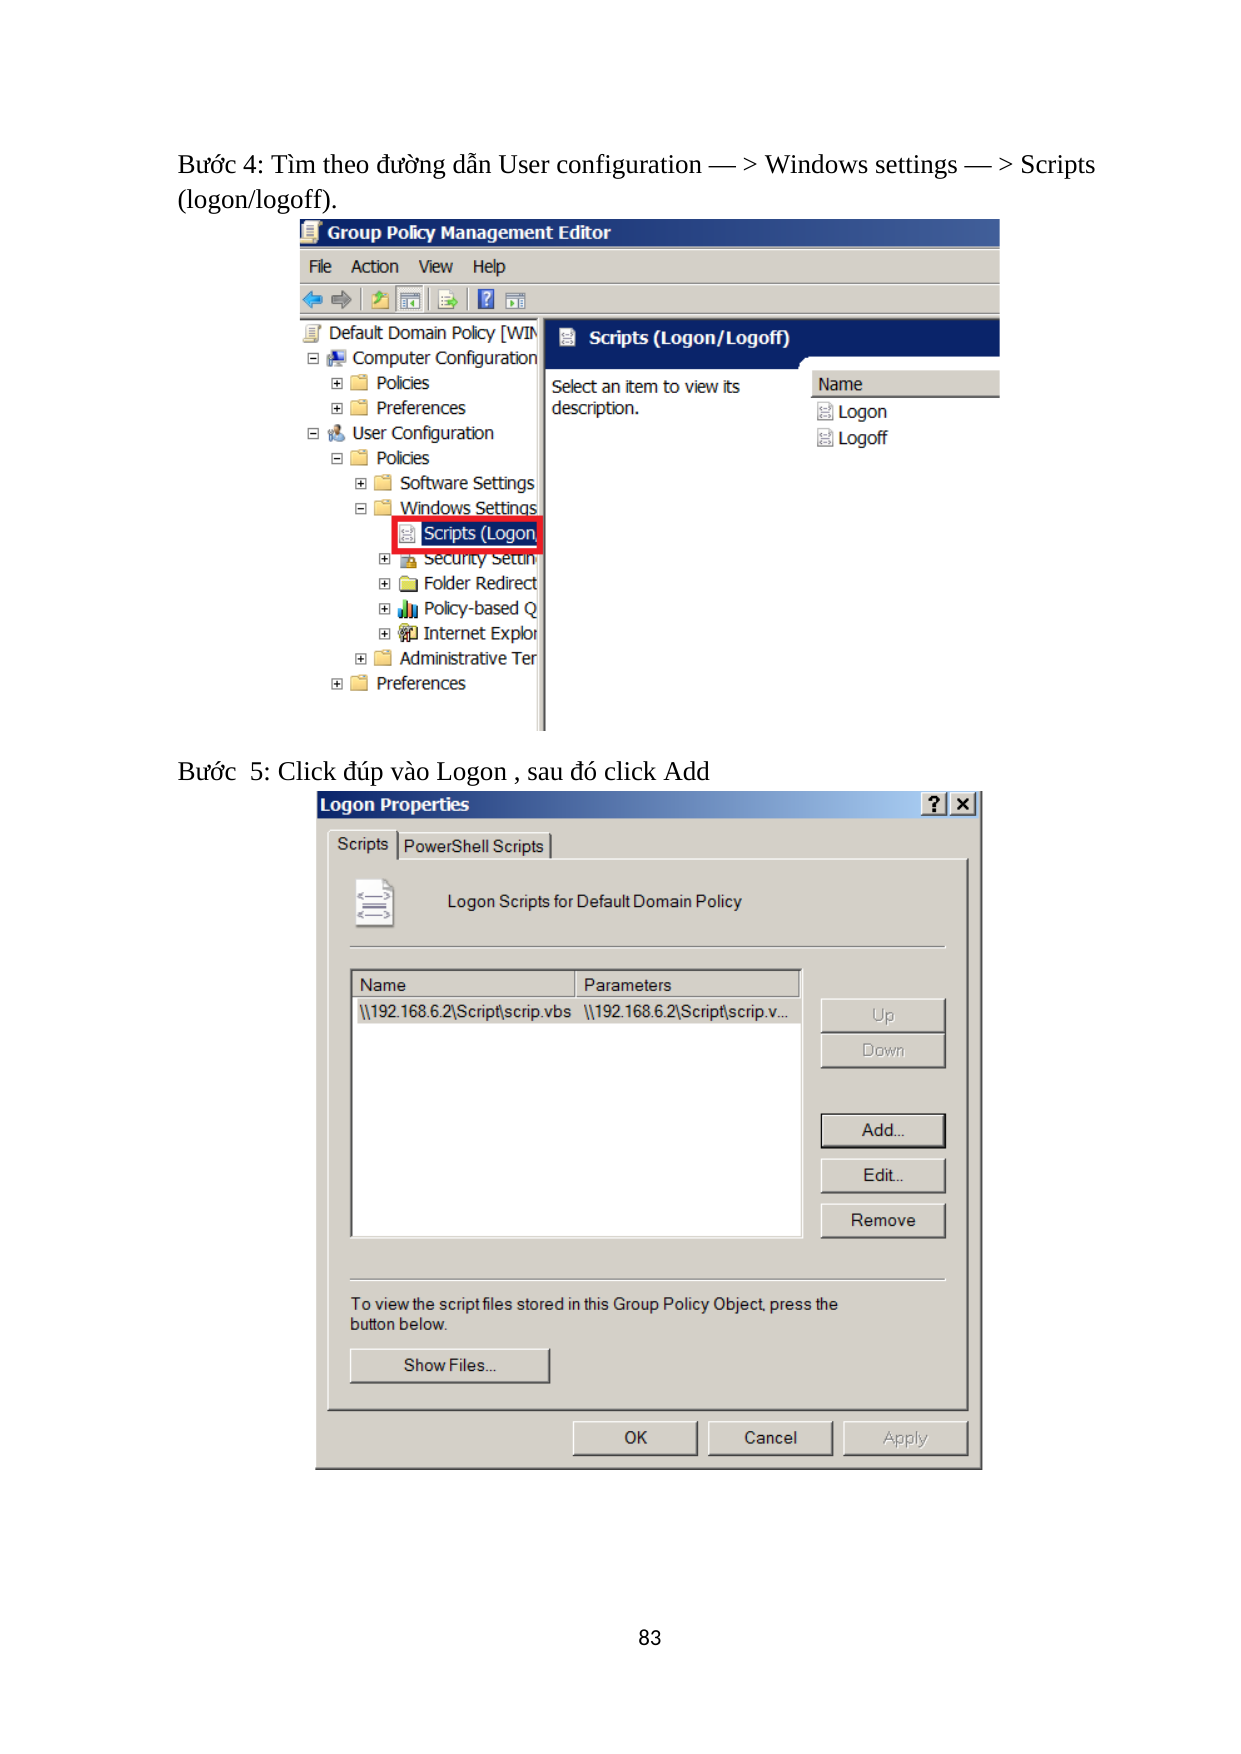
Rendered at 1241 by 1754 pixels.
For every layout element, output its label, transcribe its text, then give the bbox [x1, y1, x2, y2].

subtitle Bước 4: Tìm theo đường dẫn User configuration — > Windows settings — > Scripts (logon/logoff). [177, 148, 1122, 214]
picture [315, 791, 984, 1470]
picture [299, 219, 1000, 731]
subtitle Bước 5: Click đúp vào Logon , sau đó click Add [177, 755, 1122, 787]
